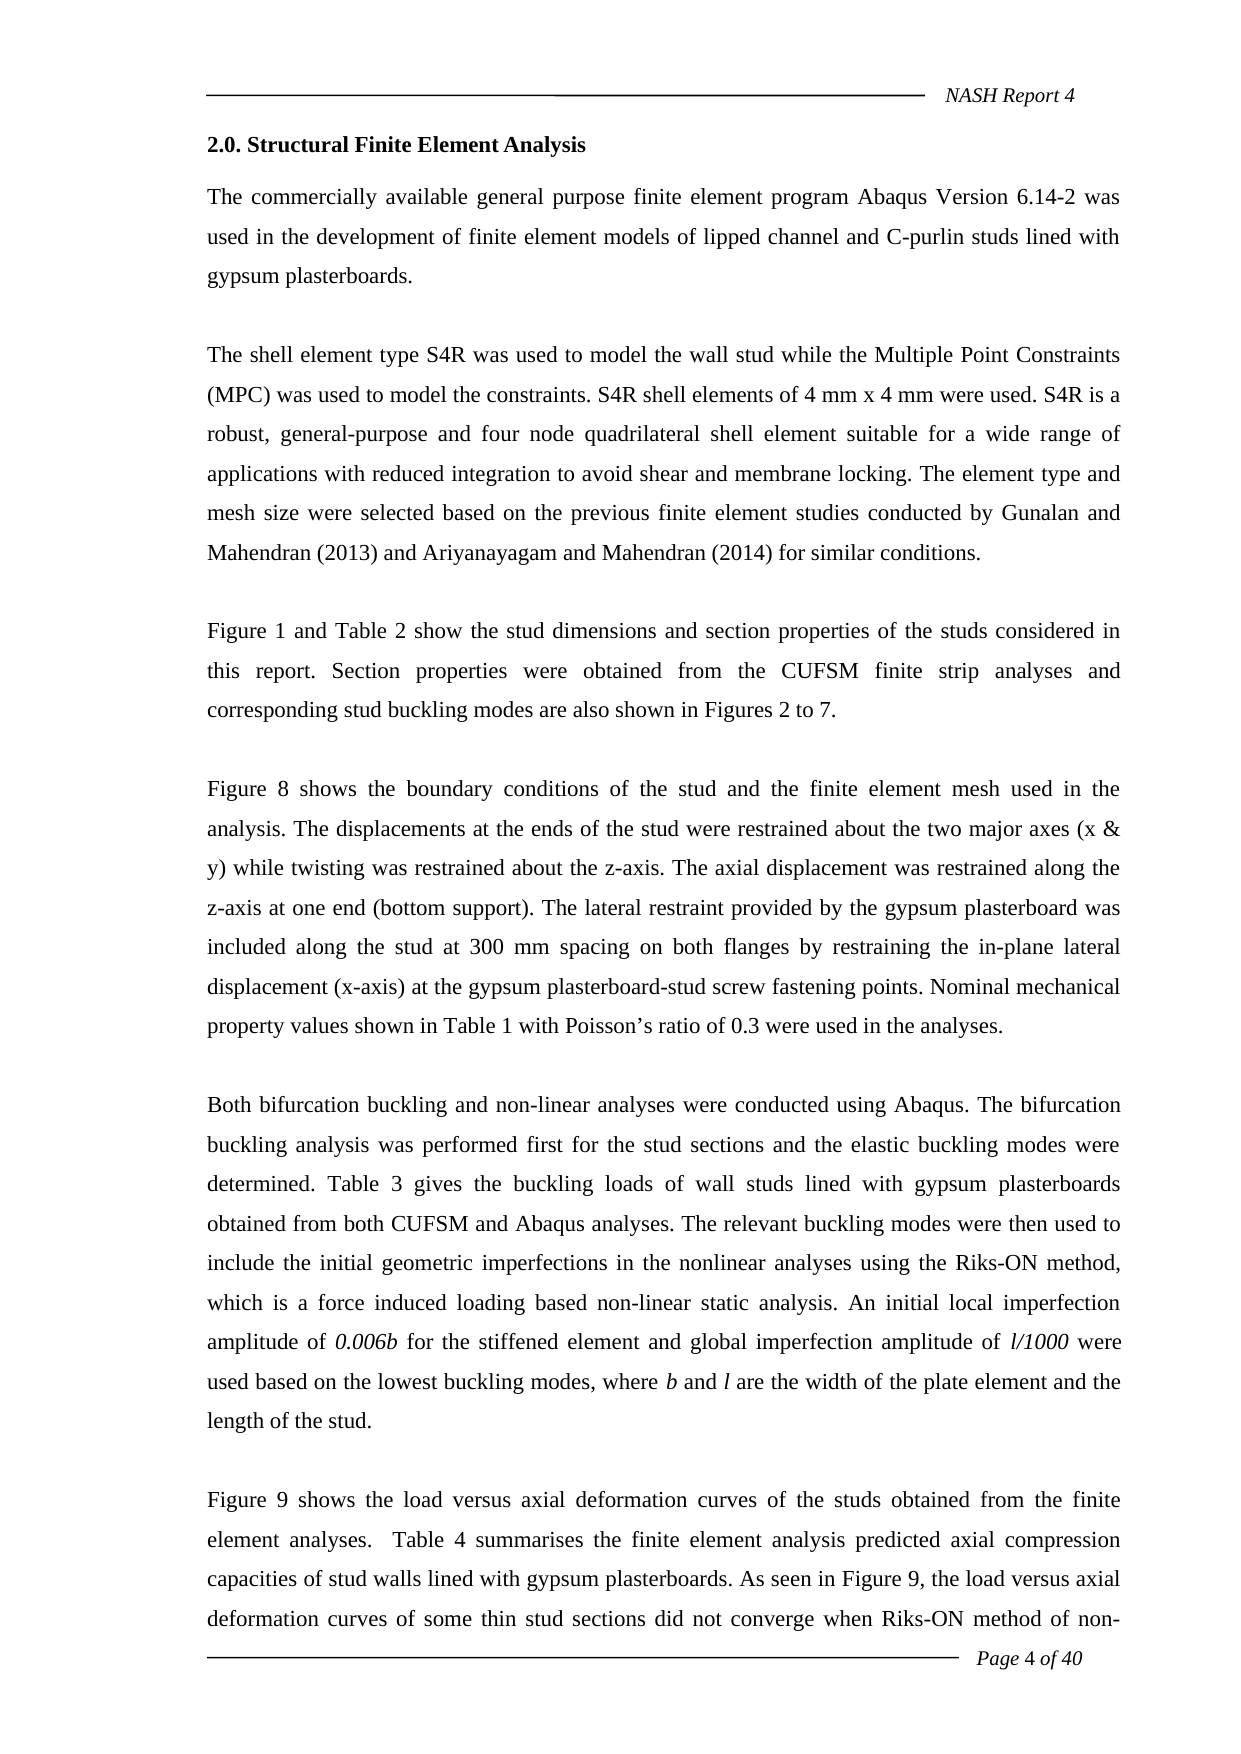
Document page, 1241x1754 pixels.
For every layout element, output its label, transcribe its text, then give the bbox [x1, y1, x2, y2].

text The shell element type S4R was used to model the wall stud while the Multiple Point Constraints (MPC) was used to model the constraints. S4R shell elements of 4 mm x 4 mm were used. S4R is a robust, general-purpose and four node quadrilateral shell element suitable for a wide range of applications with reduced integration to avoid shear and membrane locking. The element type and mesh size were selected based on the previous finite element studies conducted by Gunalan and Mahendran (2013) and Ariyanayagam and Mahendran (2014) for similar conditions. [207, 341, 1122, 565]
text Both bifurcation buckling and non-linear analyses were conducted using Abaqus. The bifurcation buckling analysis was performed first for the stud sections and the elastic buckling modes were determined. Table 3 gives the buckling loads of wall studs lined with gypsum plasterboards obtained from both CUFSM and Abaqus analyses. The relevant buckling modes were then used to include the initial geometric imperfections in the nonlinear analyses using the Riks-ON method, which is a force induced loading based non-linear static analysis. An initial local imperfection amplitude of 0.006b for the stiffened element and global imperfection amplitude of l/1000 were used based on the lowest buckling modes, where b and l are the width of the plate element and the length of the stud. [207, 1091, 1122, 1433]
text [207, 1486, 1122, 1631]
text Figure 1 and Table 2 show the stud dimensions and section properties of the studs considered in this report. Section properties were obtained from the CUFSM finite strip analyses and corresponding stud buckling modes are also shown in Figures 2 to 7. [207, 618, 1122, 723]
subtitle 2.0. Structural Finite Element Analysis [207, 131, 1122, 157]
text The commercially available general purpose finite element program Abaqus Version 6.14-2 was used in the development of finite element models of lipped channel and C-purlin studs lined with gypsum plasterboards. [207, 183, 1122, 289]
text Figure 8 shows the boundary conditions of the stud and the finite element mesh used in the analysis. The displacements at the ends of the stud were restrained about the two major axes (x & y) while twisting was restrained about the z-axis. The axial displacement was restrained along the z-axis at one end (bottom support). The lateral restraint provided by the gypsum plasterboard was included along the stud at 300 mm spacing on both flanges by restraining the in-plane lateral displacement (x-axis) at the gypsum plasterboard-stud screw fastening points. Nominal mechanical property values shown in Table 1 with Poisson’s ratio of 0.3 were used in the analyses. [207, 776, 1122, 1039]
